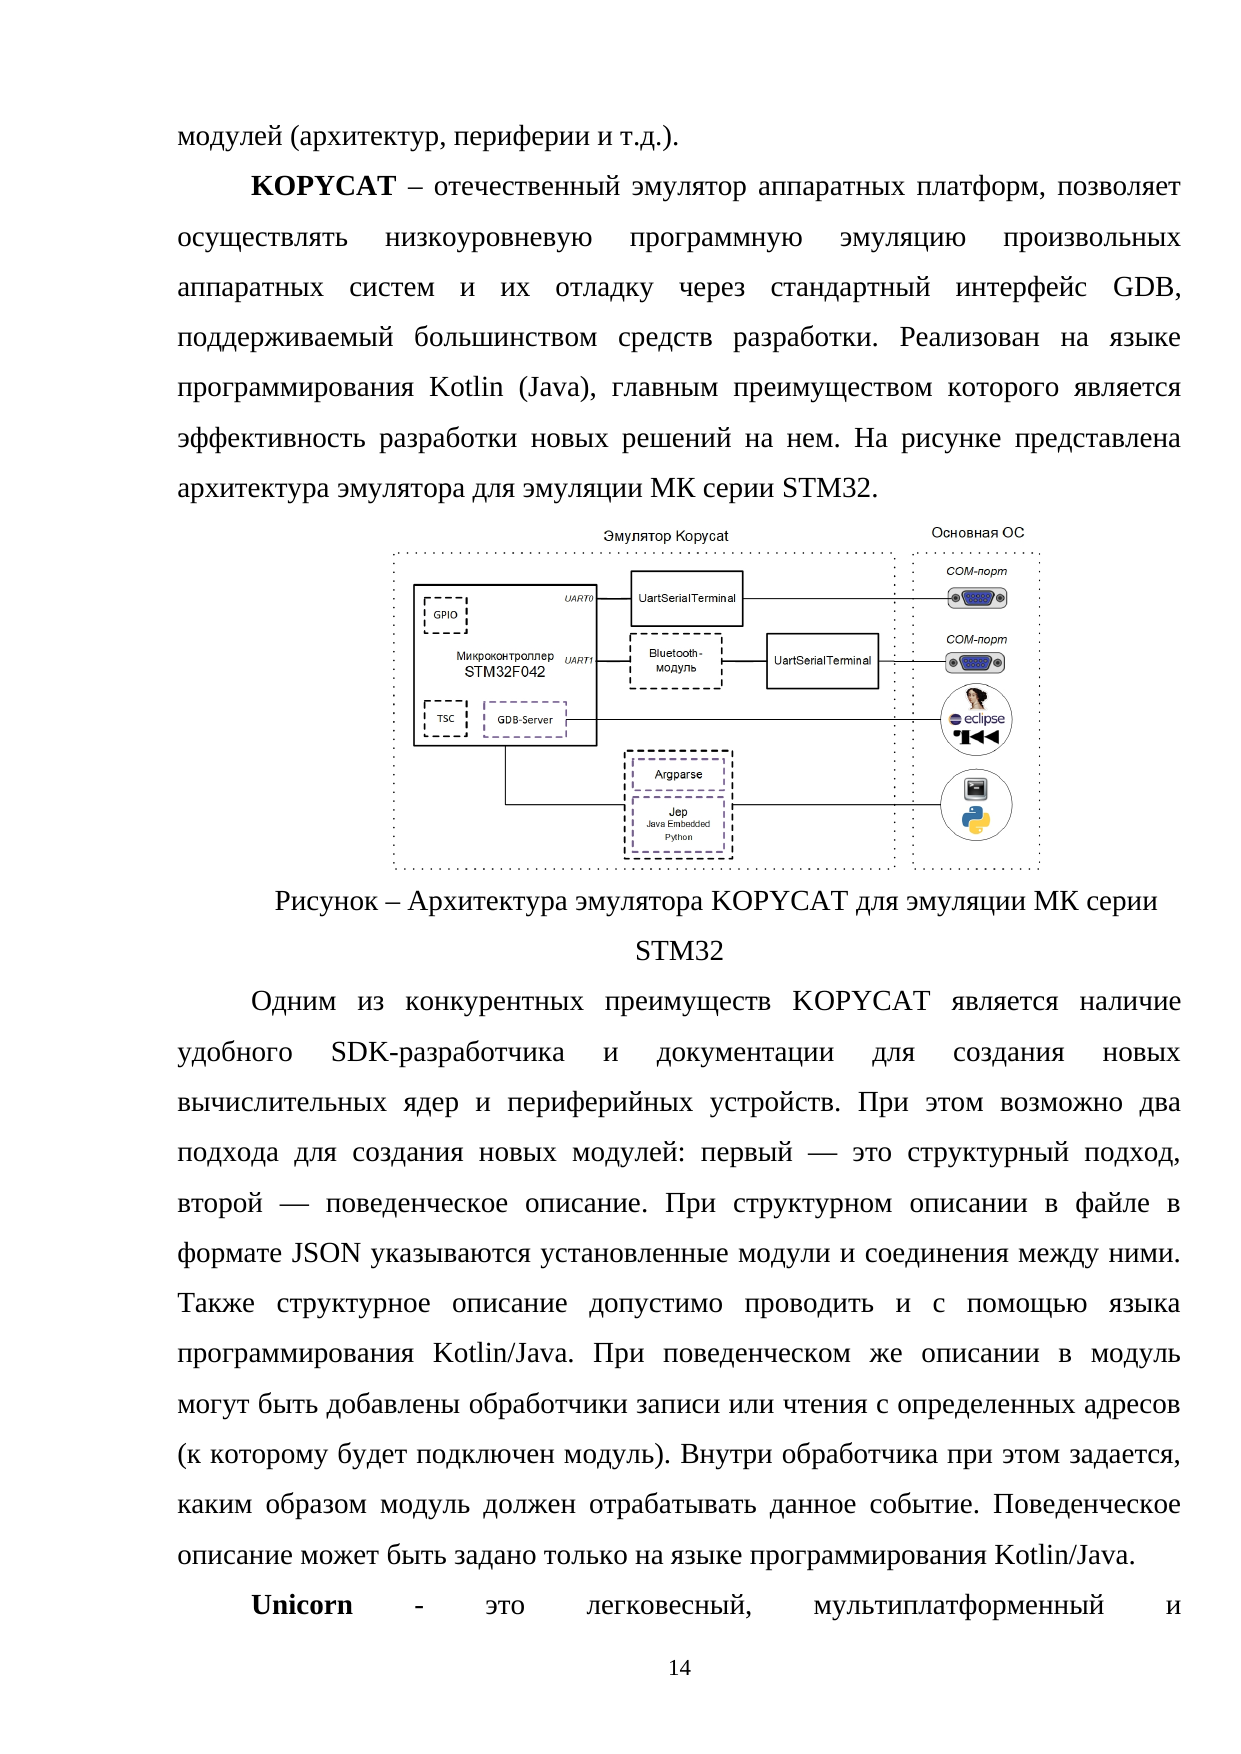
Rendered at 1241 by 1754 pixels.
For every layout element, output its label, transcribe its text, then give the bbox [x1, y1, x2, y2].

text Рисунок – Архитектура эмулятора KOPYCAT для эмуляции МК серии STM32 [177, 883, 1182, 967]
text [177, 1587, 1182, 1621]
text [177, 118, 1182, 152]
picture [392, 520, 1041, 870]
text Одним из конкурентных преимуществ KOPYCAT является наличие удобного SDK-разработчика и документации для создания новых вычислительных ядер и периферийных устройств. При этом возможно два подхода для создания новых модулей: первый — это структурный подход, второй — поведенческое описание. При структурном описании в файле в формате JSON указываются установленные модули и соединения между ними. Также структурное описание допустимо проводить и с помощью языка программирования Kotlin/Java. При поведенческом же описании в модуль могут быть добавлены обработчики записи или чтения с определенных адресов (к которому будет подключен модуль). Внутри обработчика при этом задается, каким образом модуль должен отрабатывать данное событие. Поведенческое описание может быть задано только на языке программирования Kotlin/Java. [177, 983, 1182, 1570]
text KOPYCAT – отечественный эмулятор аппаратных платформ, позволяет осуществлять низкоуровневую программную эмуляцию произвольных аппаратных систем и их отладку через стандартный интерфейс GDB, поддерживаемый большинством средств разработки. Реализован на языке программирования Kotlin (Java), главным преимуществом которого является эффективность разработки новых решений на нем. На рисунке представлена архитектура эмулятора для эмуляции МК серии STM32. [177, 168, 1182, 504]
